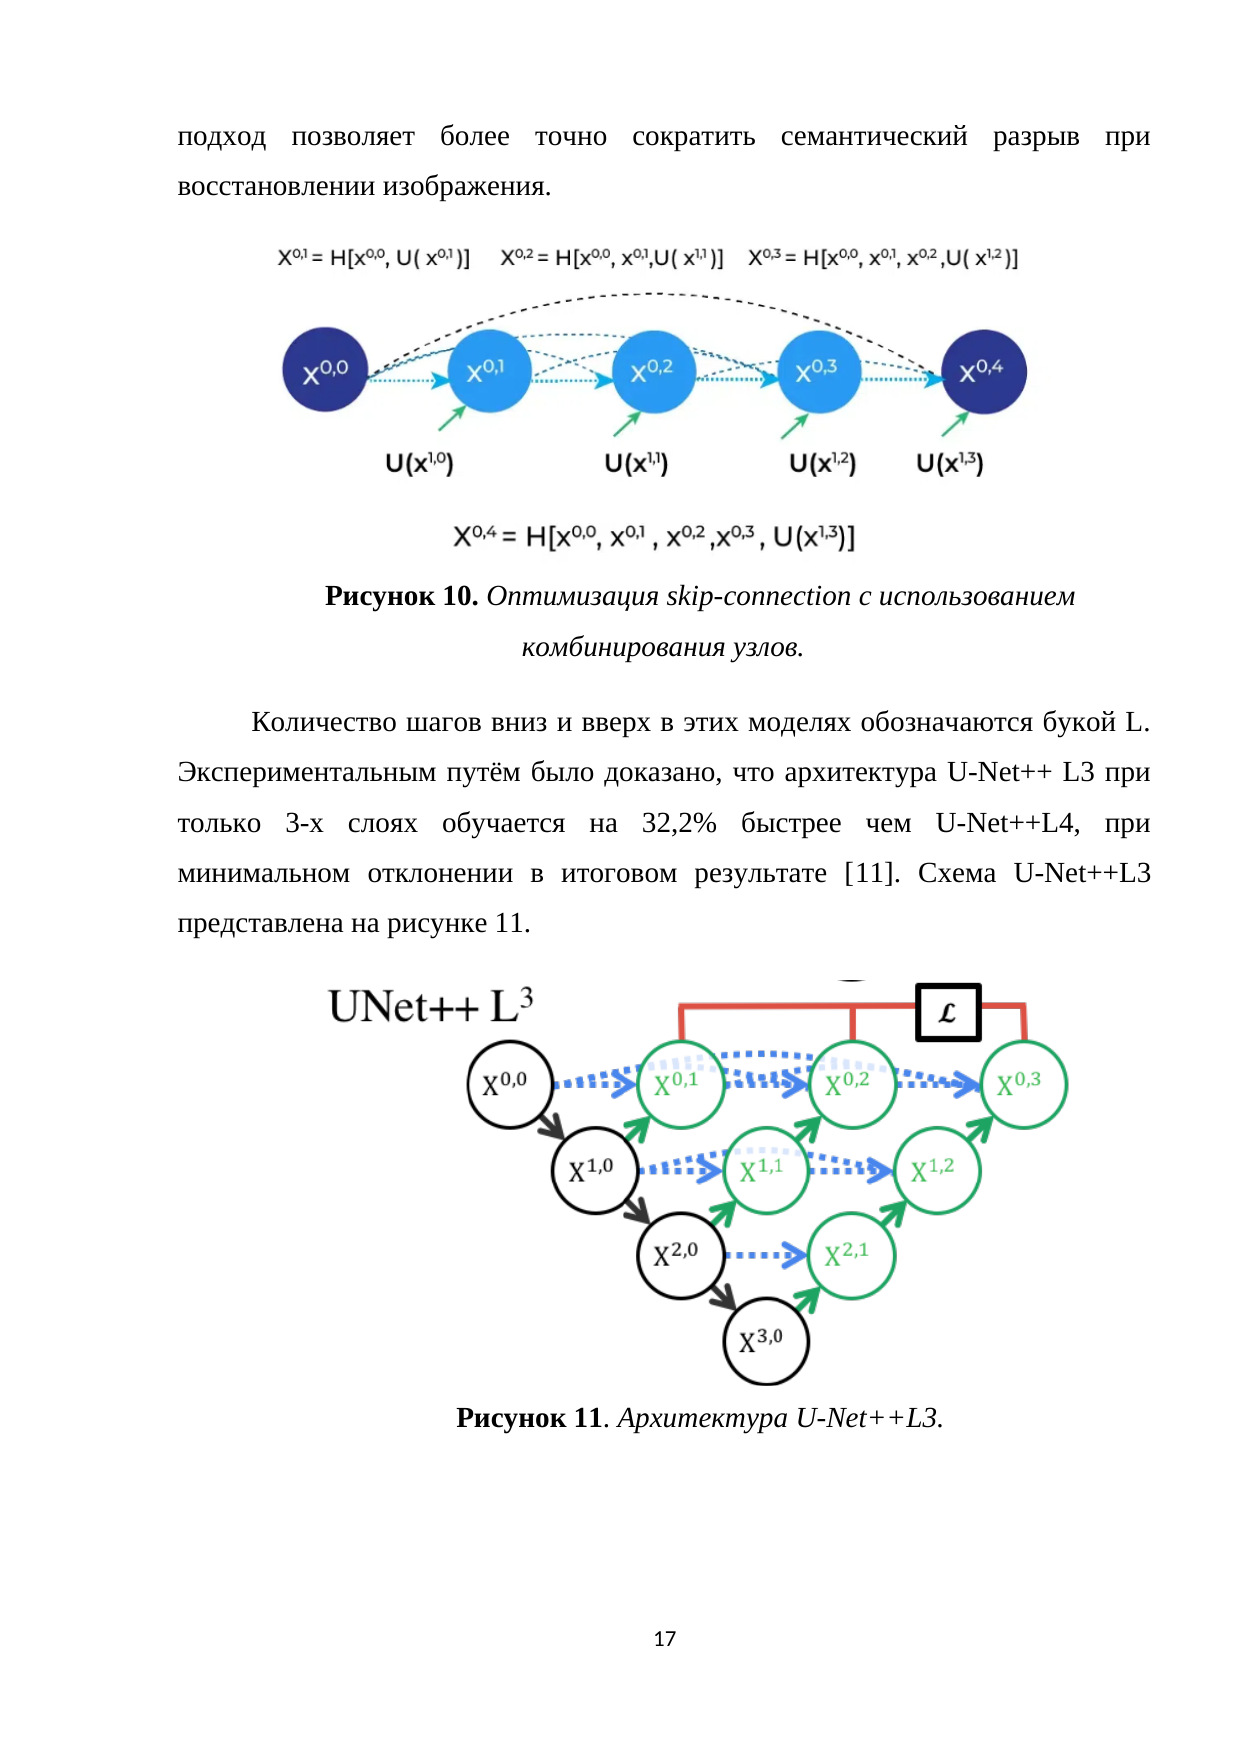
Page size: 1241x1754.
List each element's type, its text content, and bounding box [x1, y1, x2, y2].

text Рисунок 11. Архитектура U-Net++L3. [177, 1400, 1152, 1433]
picture [314, 980, 1089, 1386]
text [177, 118, 1152, 202]
text Рисунок 10. Оптимизация skip-connection с использованием комбинирования узлов. [177, 578, 1152, 662]
picture [251, 218, 1072, 564]
text Количество шагов вниз и вверх в этих моделях обозначаются букой L. Экспериментальным путём было доказано, что архитектура U-Net++ L3 при только 3-х слоях обучается на 32,2% быстрее чем U-Net++L4, при минимальном отклонении в итоговом результате [11]. Схема U-Net++L3 представлена на рисунке 11. [177, 704, 1152, 939]
